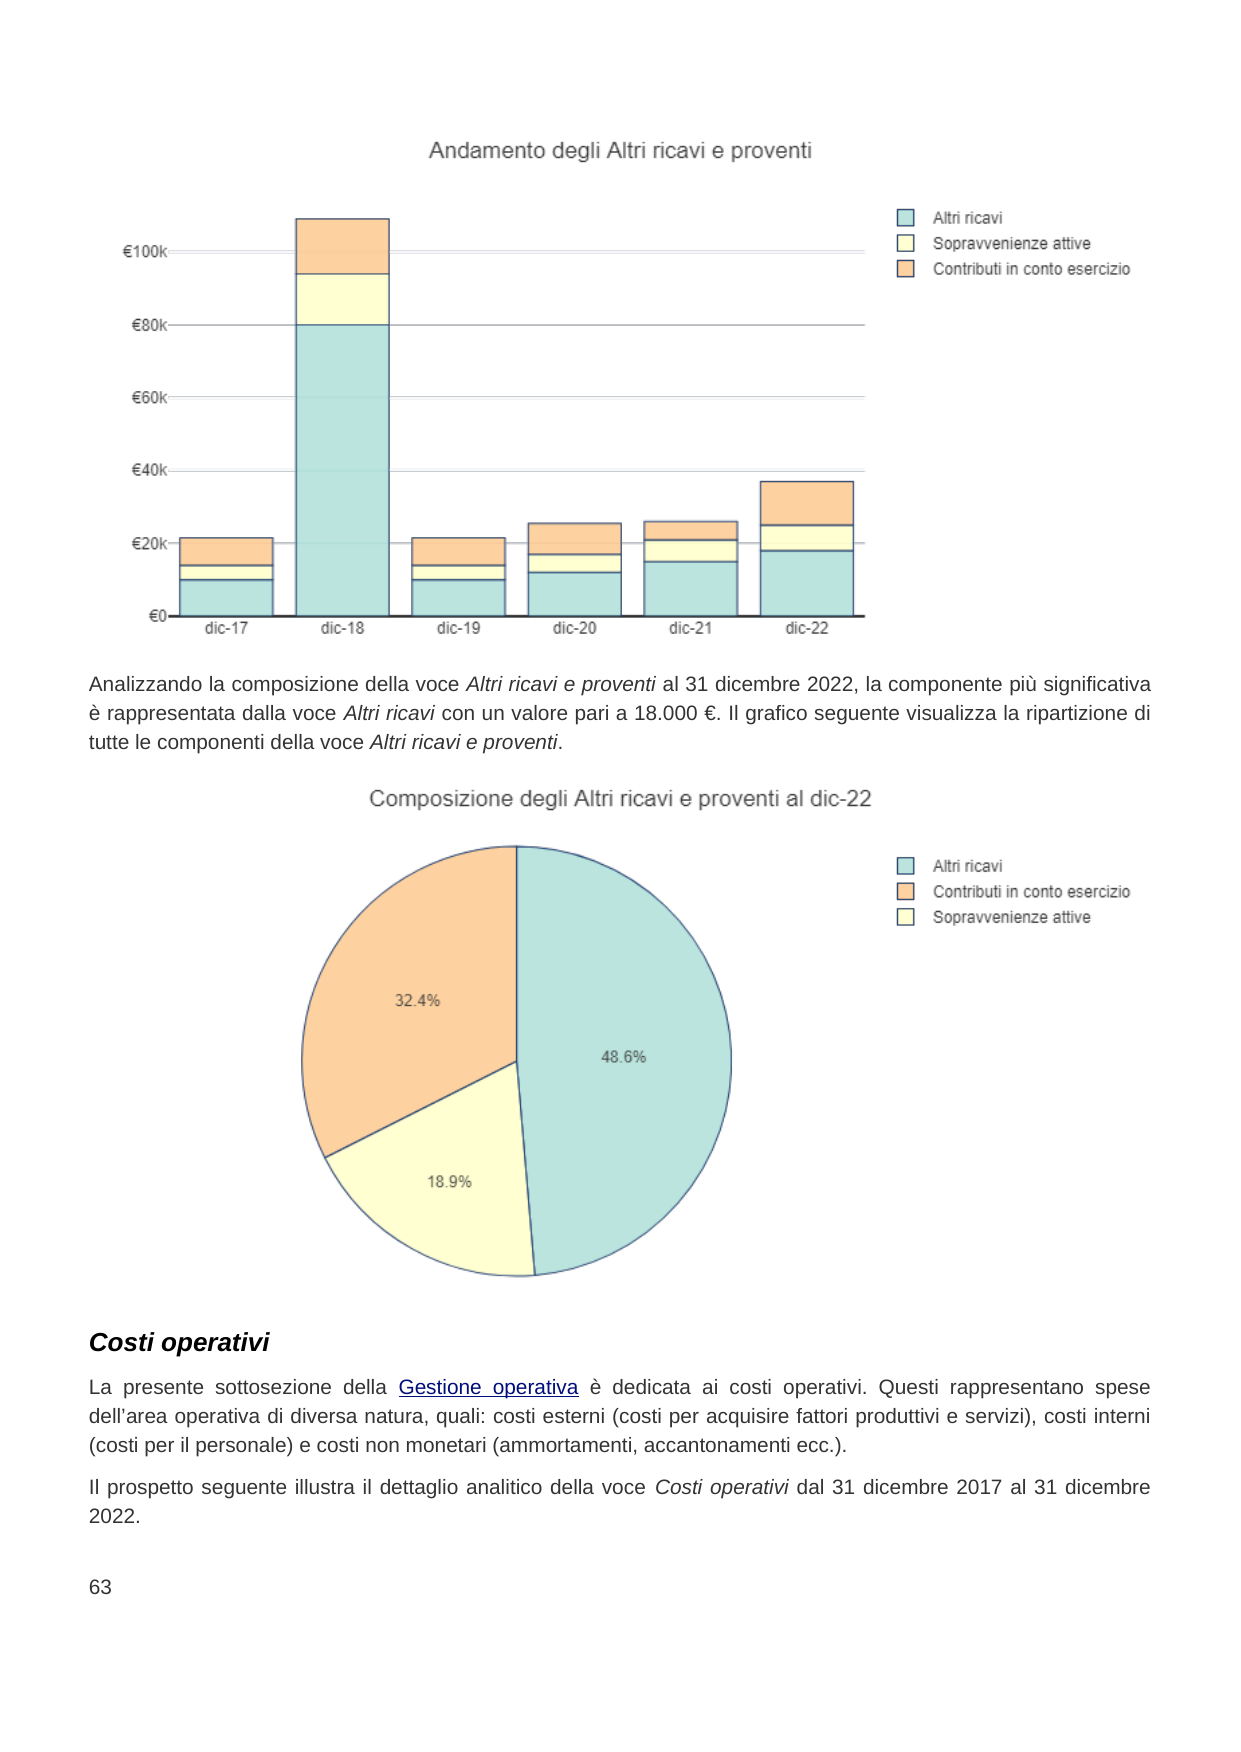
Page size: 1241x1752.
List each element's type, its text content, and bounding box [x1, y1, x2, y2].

text Analizzando la composizione della voce Altri ricavi e proventi al 31 dicembre 2022, la componente più significativa è rappresentata dalla voce Altri ricavi con un valore pari a 18.000 €. Il grafico seguente visualizza la ripartizione di tutte le componenti della voce Altri ricavi e proventi. [89, 666, 1152, 754]
text Il prospetto seguente illustra il dettaglio analitico della voce Costi operativi dal 31 dicembre 2017 al 31 dicembre 2022. [89, 1470, 1152, 1528]
picture [88, 118, 1152, 654]
text La presente sottosezione della Gestione operativa è dedicata ai costi operativi. Questi rappresentano spese dell’area operativa di diversa natura, quali: costi esterni (costi per acquisire fattori produttivi e servizi), costi interni (costi per il personale) e costi non monetari (ammortamenti, accantonamenti ecc.). [89, 1370, 1152, 1457]
subtitle Costi operativi [89, 1327, 1152, 1357]
picture [88, 766, 1152, 1303]
